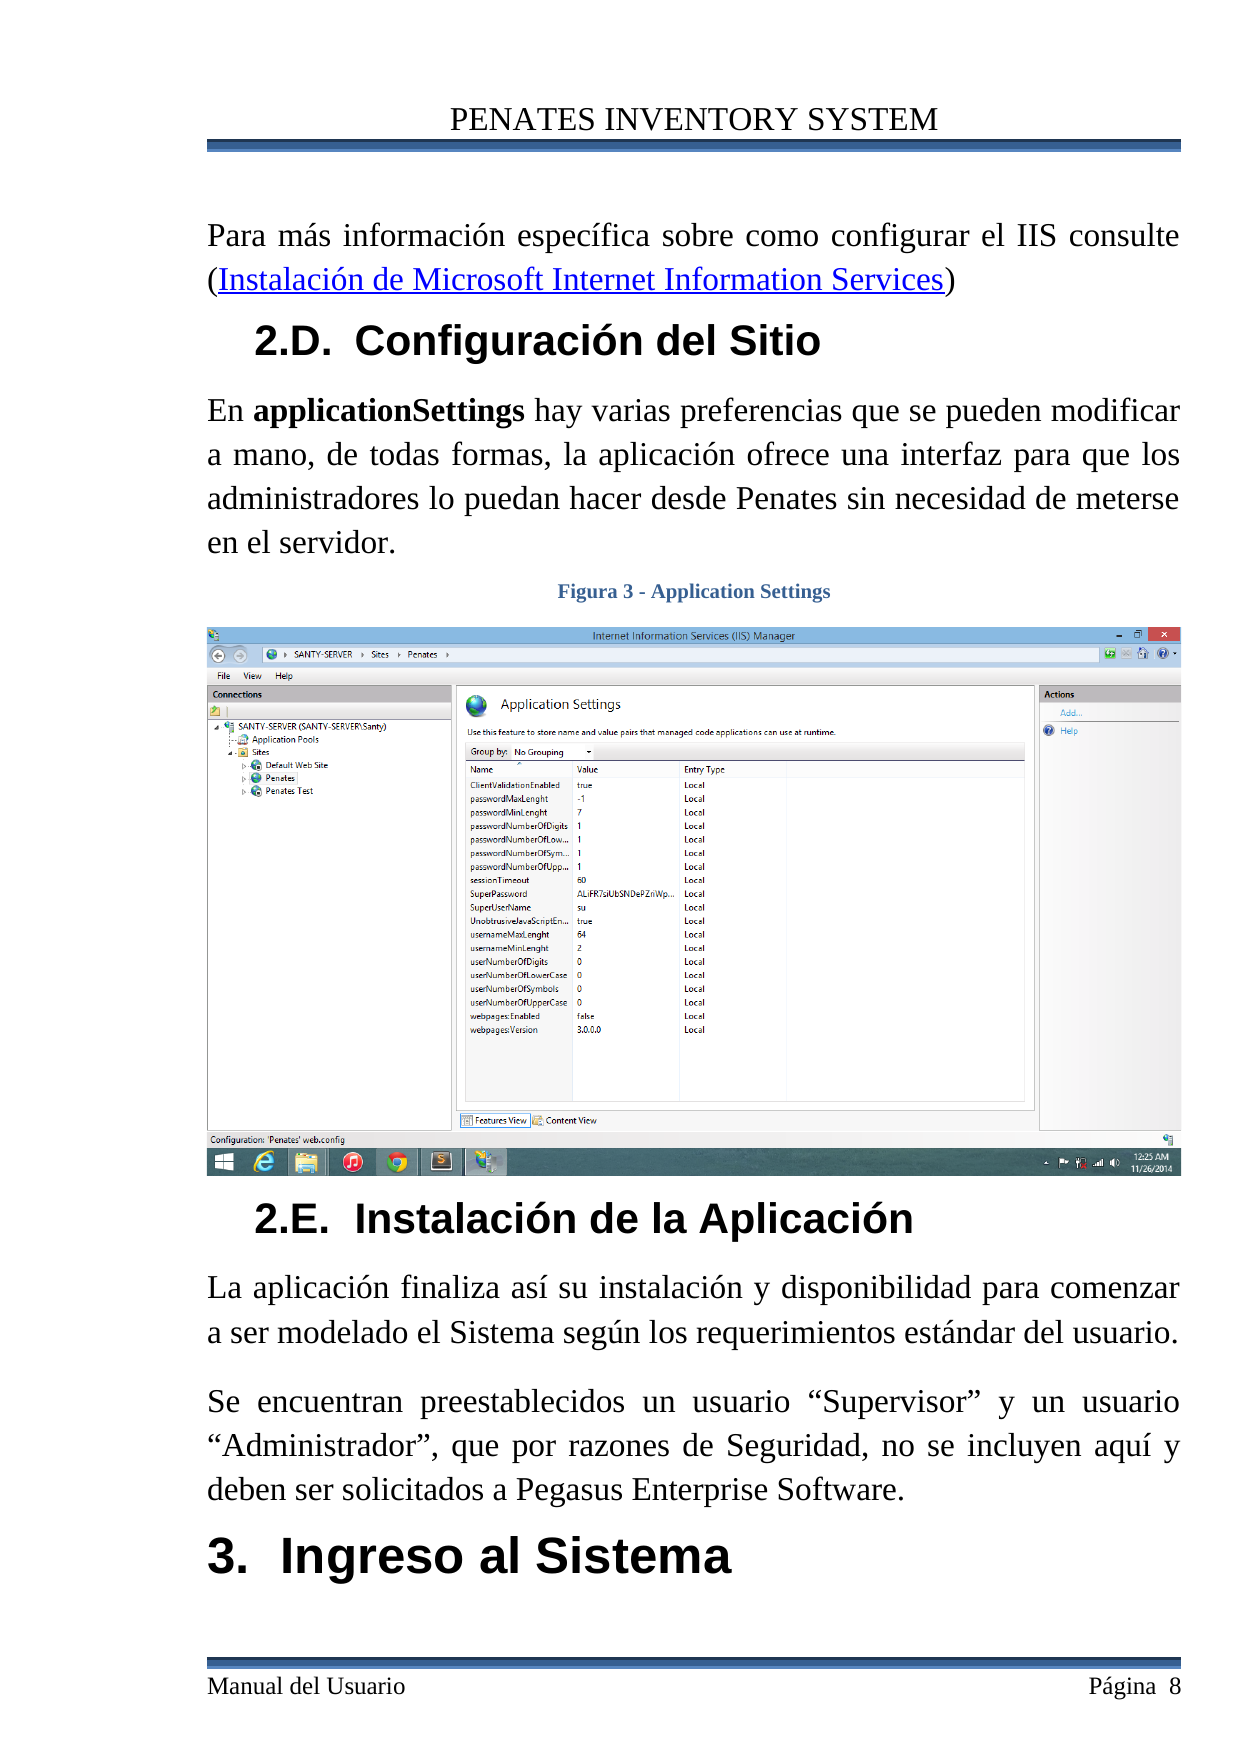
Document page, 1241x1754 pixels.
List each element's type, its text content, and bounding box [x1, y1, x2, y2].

subtitle Instalación de la Aplicación [254, 1194, 1181, 1243]
picture [206, 627, 1182, 1176]
text La aplicación finaliza así su instalación y disponibilidad para comenzar a ser modelado el Sistema según los requerimientos estándar del usuario. [207, 1268, 1181, 1350]
subtitle Ingreso al Sistema [207, 1526, 1181, 1584]
subtitle Configuración del Sitio [254, 316, 1181, 365]
text Para más información específica sobre como configurar el IIS consulte (Instalación de Microsoft Internet Information Services) [207, 215, 1181, 297]
text Se encuentran preestablecidos un usuario “Supervisor” y un usuario “Administrador”, que por razones de Seguridad, no se incluyen aquí y deben ser solicitados a Pegasus Enterprise Software. [207, 1381, 1181, 1507]
text En applicationSettings hay varias preferencias que se pueden modificar a mano, de todas formas, la aplicación ofrece una interfaz para que los administradores lo puedan hacer desde Penates sin necesidad de meterse en el servidor. [207, 390, 1181, 560]
